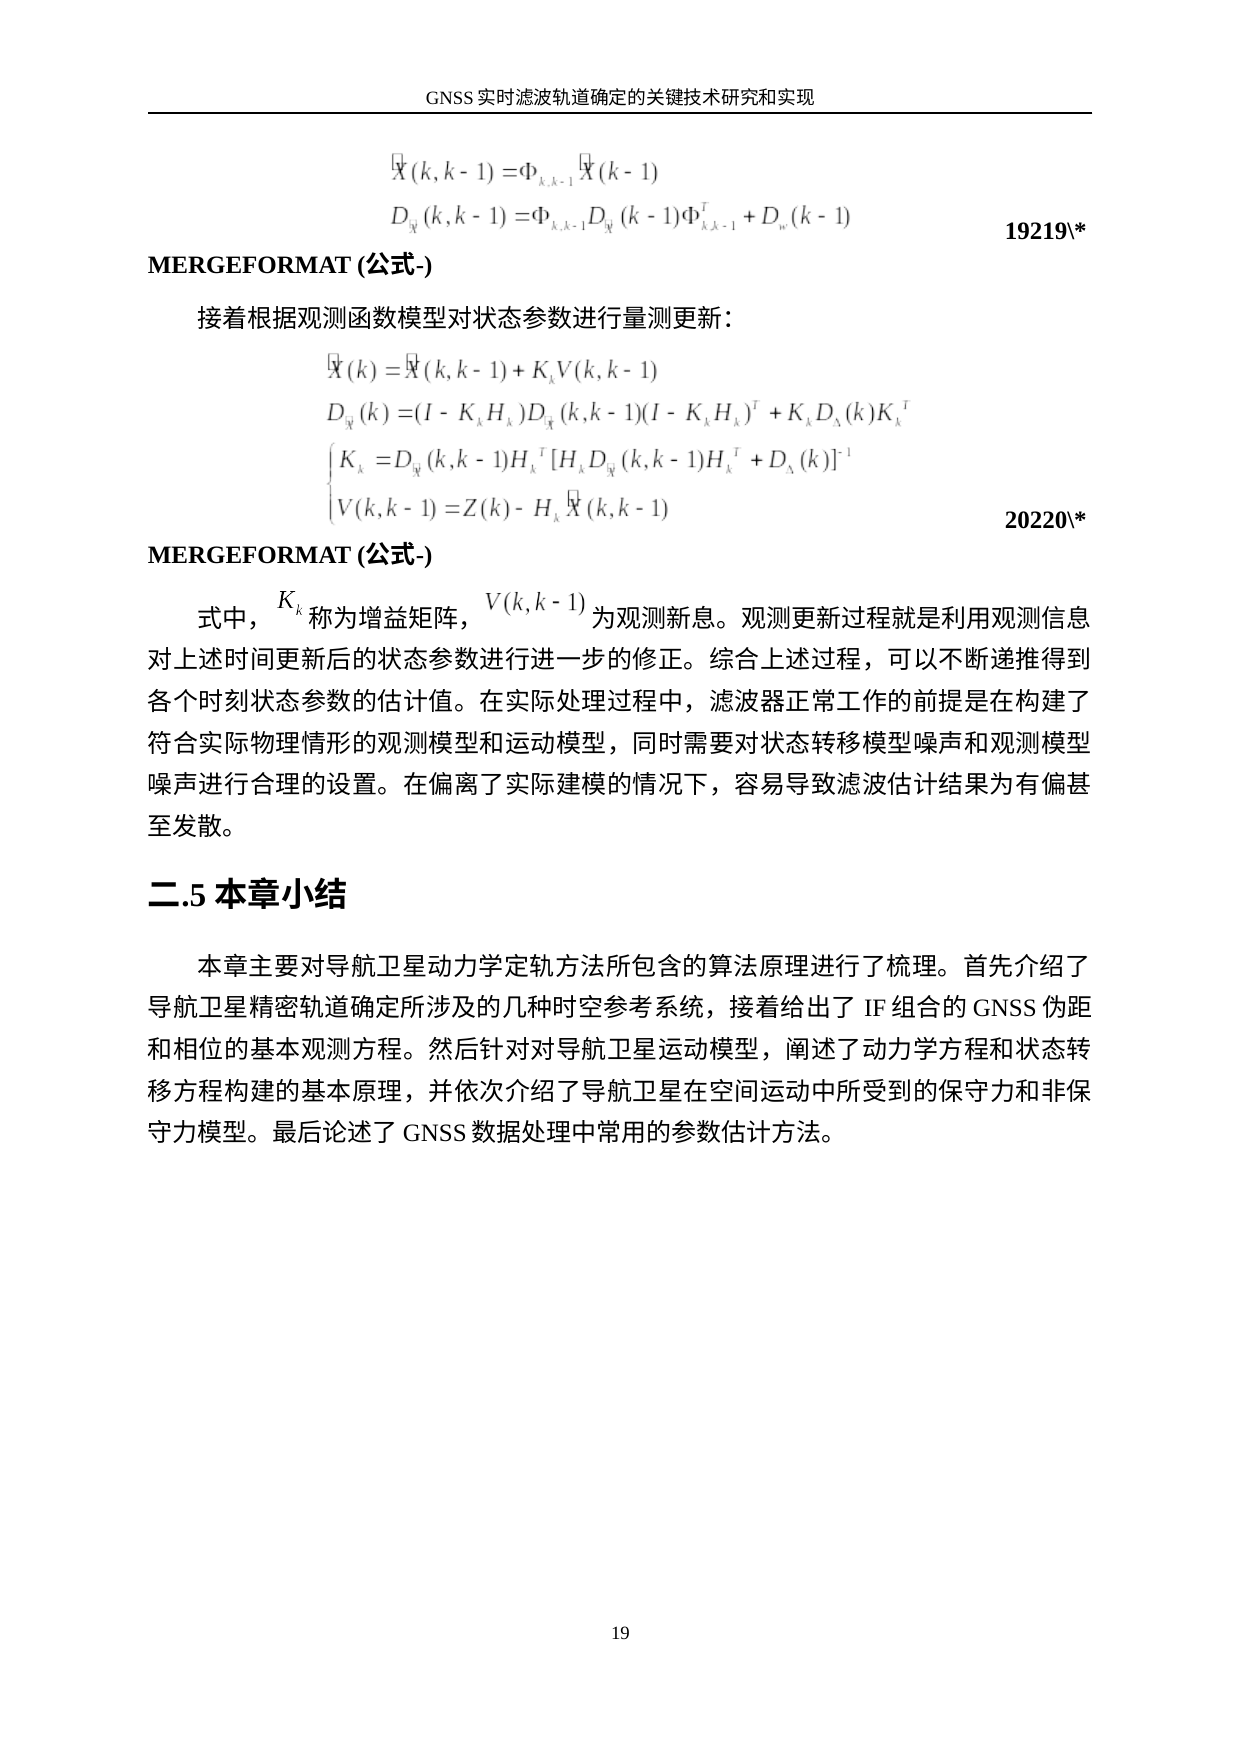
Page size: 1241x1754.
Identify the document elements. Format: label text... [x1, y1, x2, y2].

subtitle 本章小结 [148, 868, 1092, 916]
text 本章主要对导航卫星动力学定轨方法所包含的算法原理进行了梳理。首先介绍了导航卫星精密轨道确定所涉及的几种时空参考系统，接着给出了IF组合的GNSS伪距和相位的基本观测方程。然后针对对导航卫星运动模型，阐述了动力学方程和状态转移方程构建的基本原理，并依次介绍了导航卫星在空间运动中所受到的保守力和非保守力模型。最后论述了GNSS数据处理中常用的参数估计方法。 [148, 941, 1092, 1149]
text 式中，称为增益矩阵，为观测新息。观测更新过程就是利用观测信息对上述时间更新后的状态参数进行进一步的修正。综合上述过程，可以不断递推得到各个时刻状态参数的估计值。在实际处理过程中，滤波器正常工作的前提是在构建了符合实际物理情形的观测模型和运动模型，同时需要对状态转移模型噪声和观测模型噪声进行合理的设置。在偏离了实际建模的情况下，容易导致滤波估计结果为有偏甚至发散。 [148, 583, 1092, 843]
text 接着根据观测函数模型对状态参数进行量测更新： [148, 293, 1092, 335]
